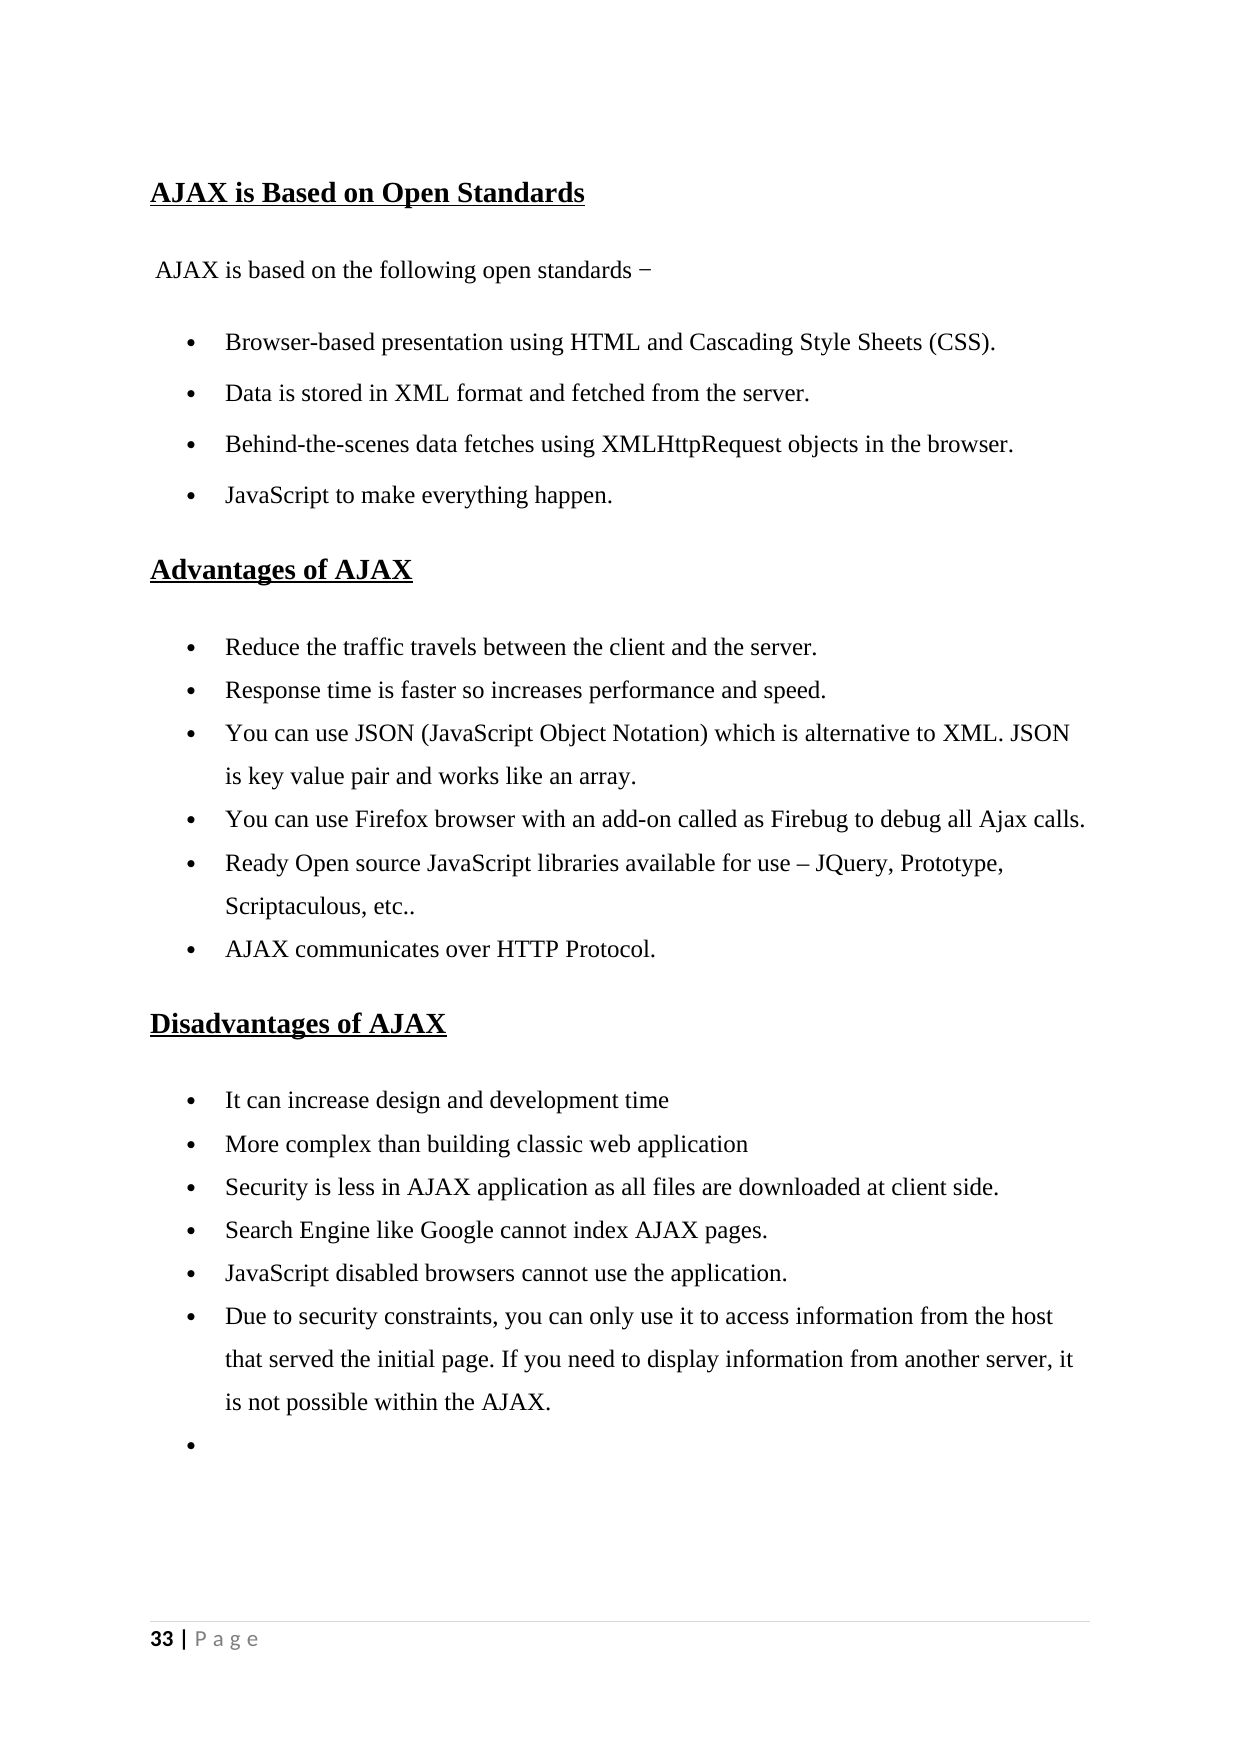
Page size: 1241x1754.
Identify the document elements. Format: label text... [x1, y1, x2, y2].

text AJAX is Based on Open Standards [150, 176, 1090, 209]
list You can use JSON (JavaScript Object Notation) which is alternative to XML. JSON is key value pair and works like an array. [187, 718, 1090, 790]
list Due to security constraints, you can only use it to access information from the host that served the initial page. If you need to display information from another server, it is not possible within the AJAX. [187, 1301, 1090, 1416]
list Reduce the traffic travels between the client and the server. [187, 632, 1090, 661]
list AJAX communicates over HTTP Protocol. [187, 934, 1090, 963]
list It can increase design and development time [187, 1086, 1090, 1114]
list Response time is faster so increases performance and speed. [187, 675, 1090, 704]
text AJAX is based on the following open standards − [155, 255, 1085, 284]
list Data is stored in XML format and fetched from the server. [187, 378, 1090, 407]
list Search Engine like Google cannot index AJAX pages. [187, 1215, 1090, 1244]
list Ready Open source JavaScript libraries available for use – JQuery, Prototype, Scriptaculous, etc.. [187, 848, 1090, 919]
text Disadvantages of AJAX [150, 1006, 1090, 1040]
list JavaScript to make everything happen. [187, 480, 1090, 509]
text Advantages of AJAX [150, 552, 1090, 586]
list JavaScript disabled browsers cannot use the application. [187, 1258, 1090, 1287]
list More complex than building classic web application [187, 1129, 1090, 1157]
list Browser-based presentation using HTML and Cascading Style Sheets (CSS). [187, 327, 1090, 356]
list You can use Firefox browser with an add-on called as Firebug to debug all Ajax calls. [187, 804, 1090, 833]
list Behind-the-scenes data fetches using XMLHttpRequest objects in the browser. [187, 429, 1090, 458]
list Security is less in AJAX application as all files are downloaded at client side. [187, 1172, 1090, 1201]
